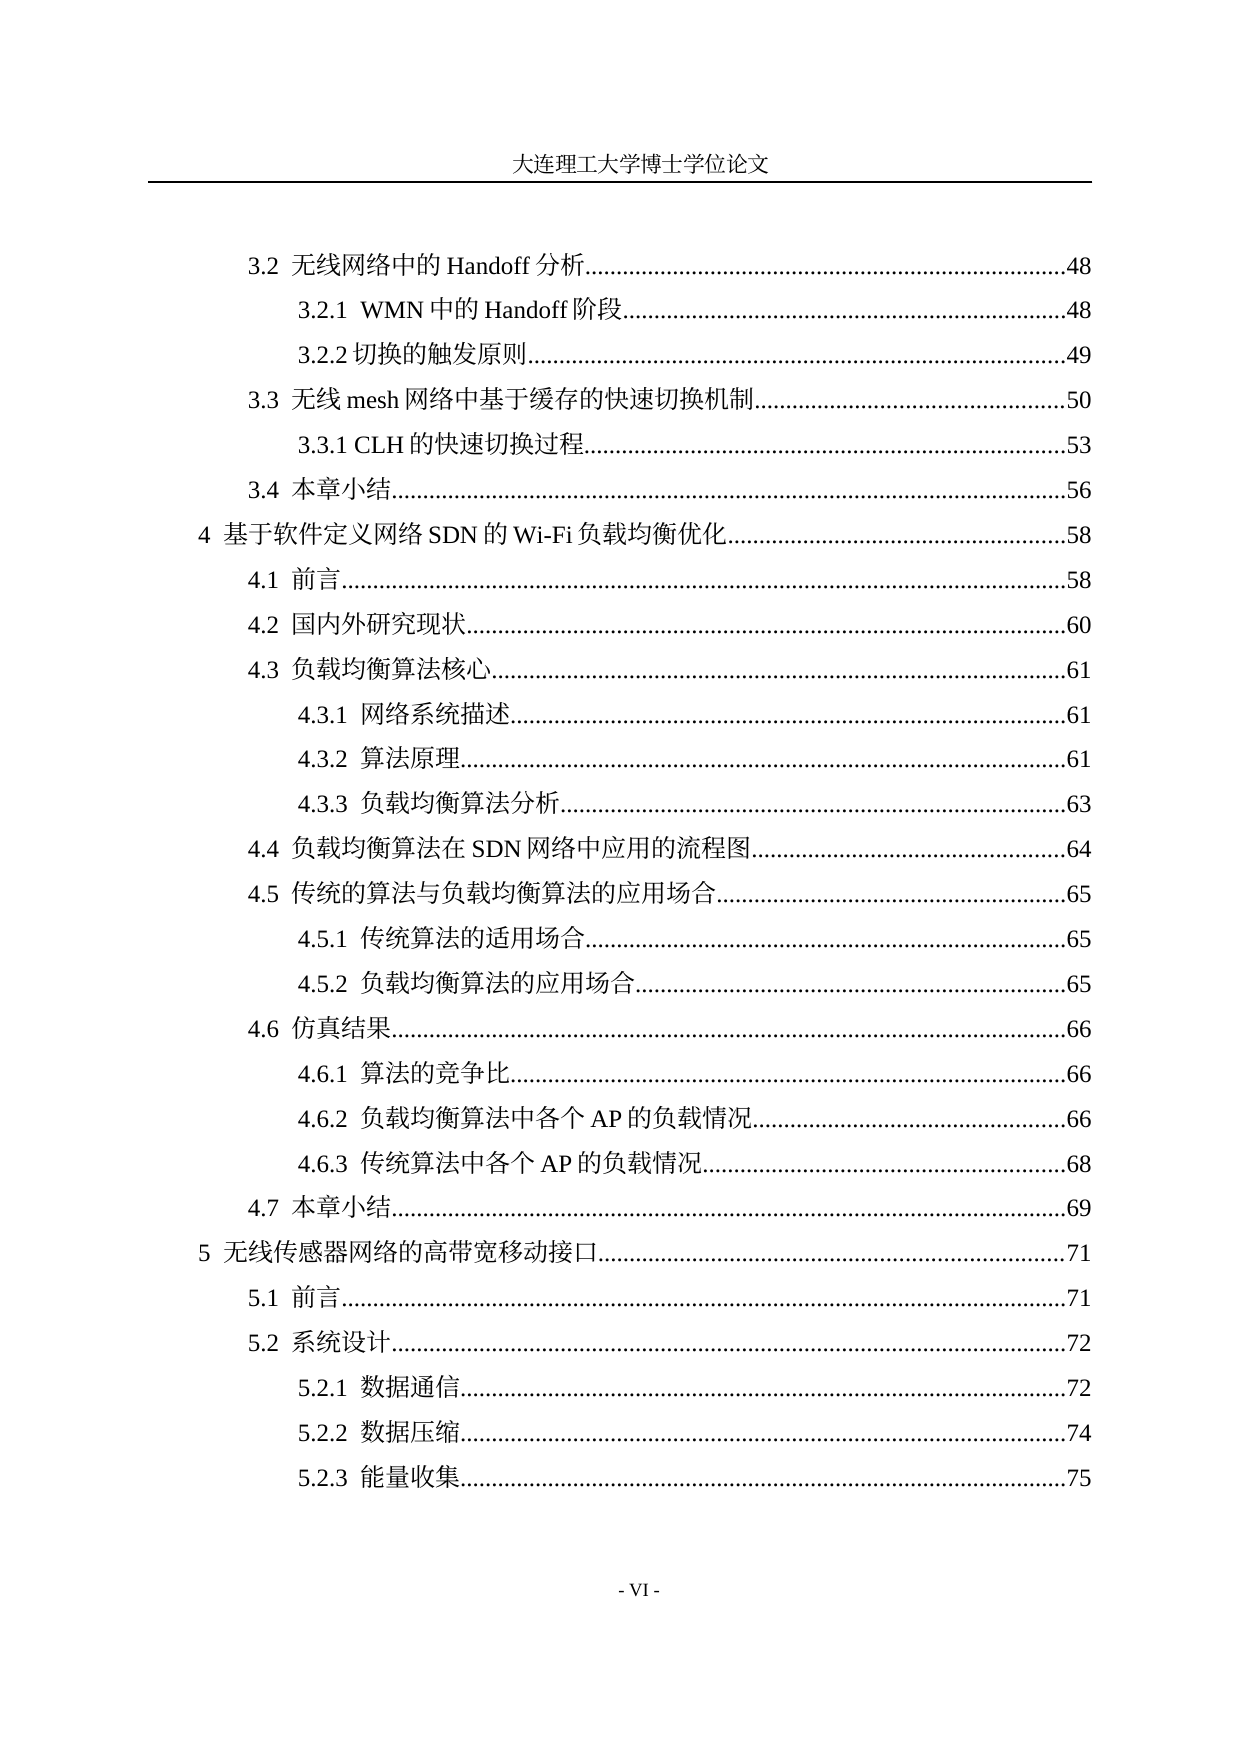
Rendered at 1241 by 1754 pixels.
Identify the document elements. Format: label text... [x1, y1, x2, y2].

text 4.6.1 算法的竞争比 66 [248, 1053, 1092, 1089]
text 4.3.2 算法原理 61 [248, 739, 1092, 775]
text 4.3.1 网络系统描述 61 [248, 694, 1092, 730]
text 3.2.1 WMN中的Handoff阶段 48 [248, 290, 1092, 326]
text 3.3 无线mesh网络中基于缓存的快速切换机制 50 [198, 380, 1092, 416]
text 5.2 系统设计 72 [198, 1323, 1092, 1359]
text 4.5.2 负载均衡算法的应用场合 65 [248, 964, 1092, 999]
text 4.3.3 负载均衡算法分析 63 [248, 784, 1092, 820]
text 4.3 负载均衡算法核心 61 [198, 649, 1092, 685]
text 4.2 国内外研究现状 60 [198, 604, 1092, 640]
text 5.2.3 能量收集 75 [248, 1457, 1092, 1493]
text 4.6.3 传统算法中各个AP的负载情况 68 [248, 1143, 1092, 1179]
text 3.2 无线网络中的Handoff分析 48 [198, 245, 1092, 281]
text 4.6 仿真结果 66 [198, 1008, 1092, 1044]
text 4.6.2 负载均衡算法中各个AP的负载情况 66 [248, 1098, 1092, 1134]
text 5.1 前言 71 [198, 1278, 1092, 1314]
text 4.5.1 传统算法的适用场合 65 [248, 919, 1092, 955]
text 4.7 本章小结 69 [198, 1188, 1092, 1224]
text 4 基于软件定义网络SDN的Wi-Fi负载均衡优化 58 [198, 515, 1092, 551]
text 4.1 前言 58 [198, 559, 1092, 596]
text 3.4 本章小结 56 [198, 470, 1092, 506]
text 3.3.1 CLH的快速切换过程 53 [248, 425, 1092, 461]
text 4.5 传统的算法与负载均衡算法的应用场合 65 [198, 874, 1092, 910]
text 5.2.2 数据压缩 74 [248, 1413, 1092, 1448]
text 5.2.1 数据通信 72 [248, 1368, 1092, 1404]
text 4.4 负载均衡算法在SDN网络中应用的流程图 64 [198, 829, 1092, 865]
text 5 无线传感器网络的高带宽移动接口 71 [198, 1233, 1092, 1269]
text 3.2.2切换的触发原则 49 [248, 335, 1092, 371]
